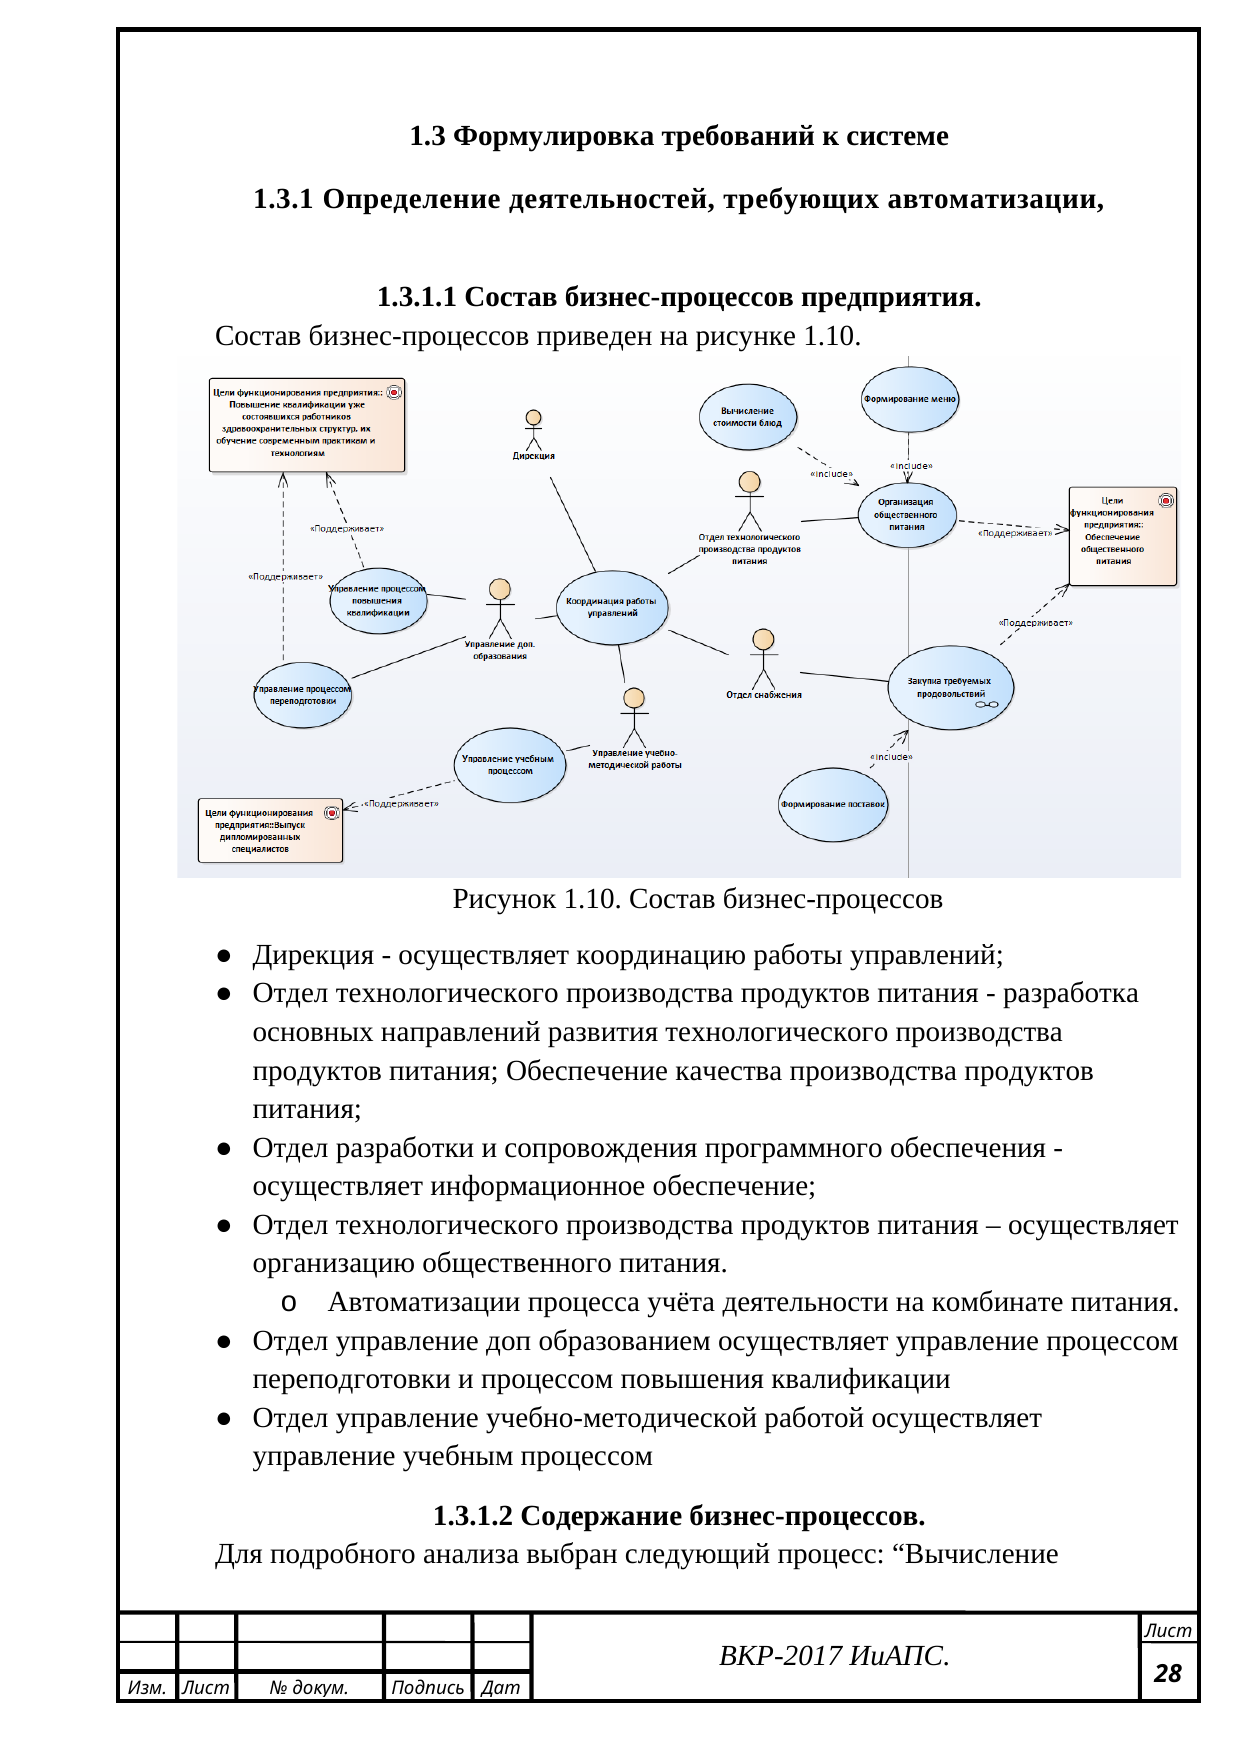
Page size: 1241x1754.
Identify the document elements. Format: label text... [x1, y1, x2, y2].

list Автоматизации процесса учёта деятельности на комбинате питания. [281, 1284, 1181, 1318]
list Отдел разработки и сопровождения программного обеспечения - осуществляет информационное обеспечение; [215, 1130, 1181, 1202]
list Дирекция - осуществляет координацию работы управлений; [215, 937, 1181, 970]
subtitle Состав бизнес-процессов предприятия. [177, 279, 1181, 313]
list Отдел технологического производства продуктов питания - разработка основных направлений развития технологического производства продуктов питания; Обеспечение качества производства продуктов питания; [215, 975, 1181, 1125]
text Определение деятельностей, требующих автоматизации, кандидатов в требования. [0, 182, 1181, 254]
subtitle Содержание бизнес-процессов. [177, 1498, 1181, 1531]
list Отдел управление доп образованием осуществляет управление процессом переподготовки и процессом повышения квалификации [215, 1323, 1181, 1395]
list Отдел технологического производства продуктов питания – осуществляет организацию общественного питания. [215, 1207, 1181, 1279]
text Рисунок 1.10. Состав бизнес-процессов [177, 882, 1181, 915]
list Отдел управление учебно-методической работой осуществляет управление учебным процессом [215, 1400, 1181, 1472]
picture [177, 356, 1182, 878]
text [177, 1536, 1181, 1570]
subtitle Формулировка требований к системе [177, 118, 1181, 152]
text Состав бизнес-процессов приведен на рисунке 1.10. [177, 318, 1181, 352]
